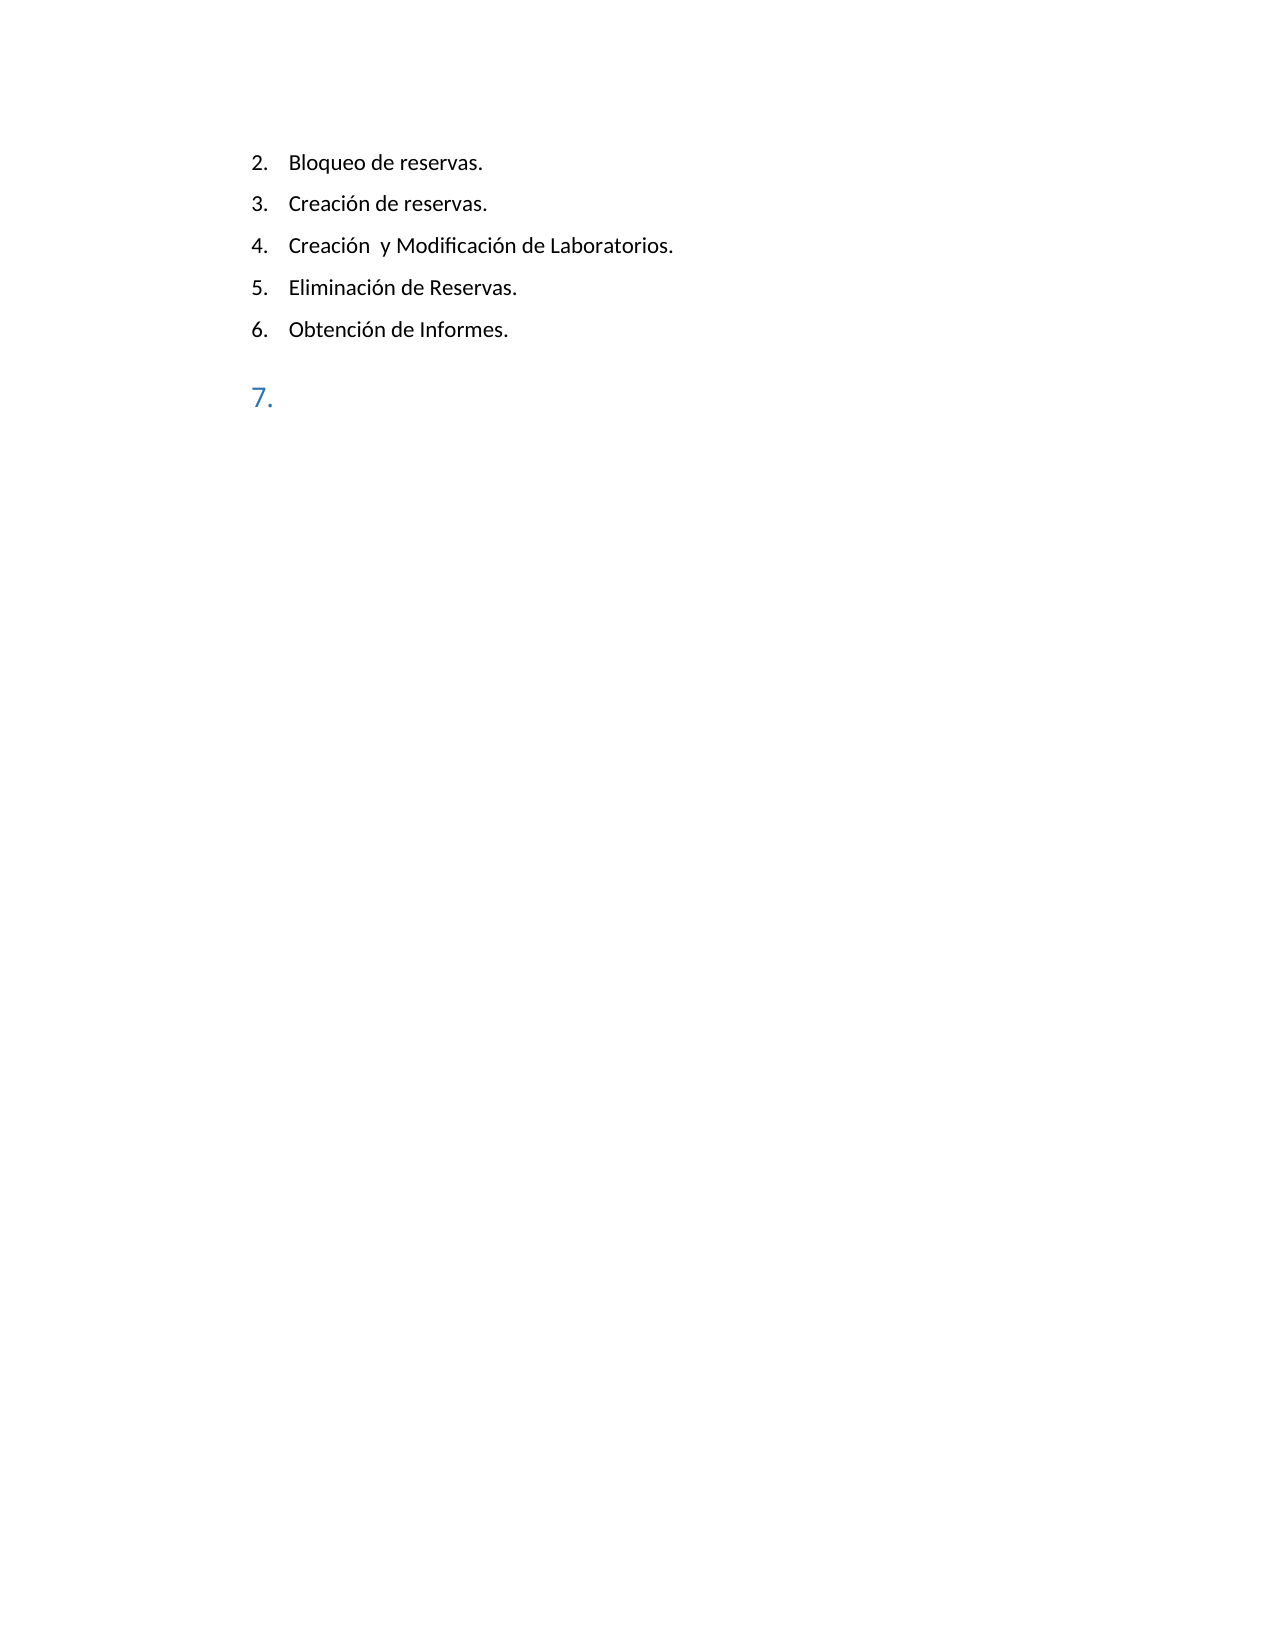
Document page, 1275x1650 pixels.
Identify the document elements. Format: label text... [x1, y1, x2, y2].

list Obtención de Informes. [251, 316, 1098, 343]
list Creación y Modificación de Laboratorios. [251, 232, 1098, 259]
list Eliminación de Reservas. [251, 273, 1098, 302]
list Bloqueo de reservas. [251, 148, 1098, 176]
list Creación de reservas. [251, 189, 1098, 218]
